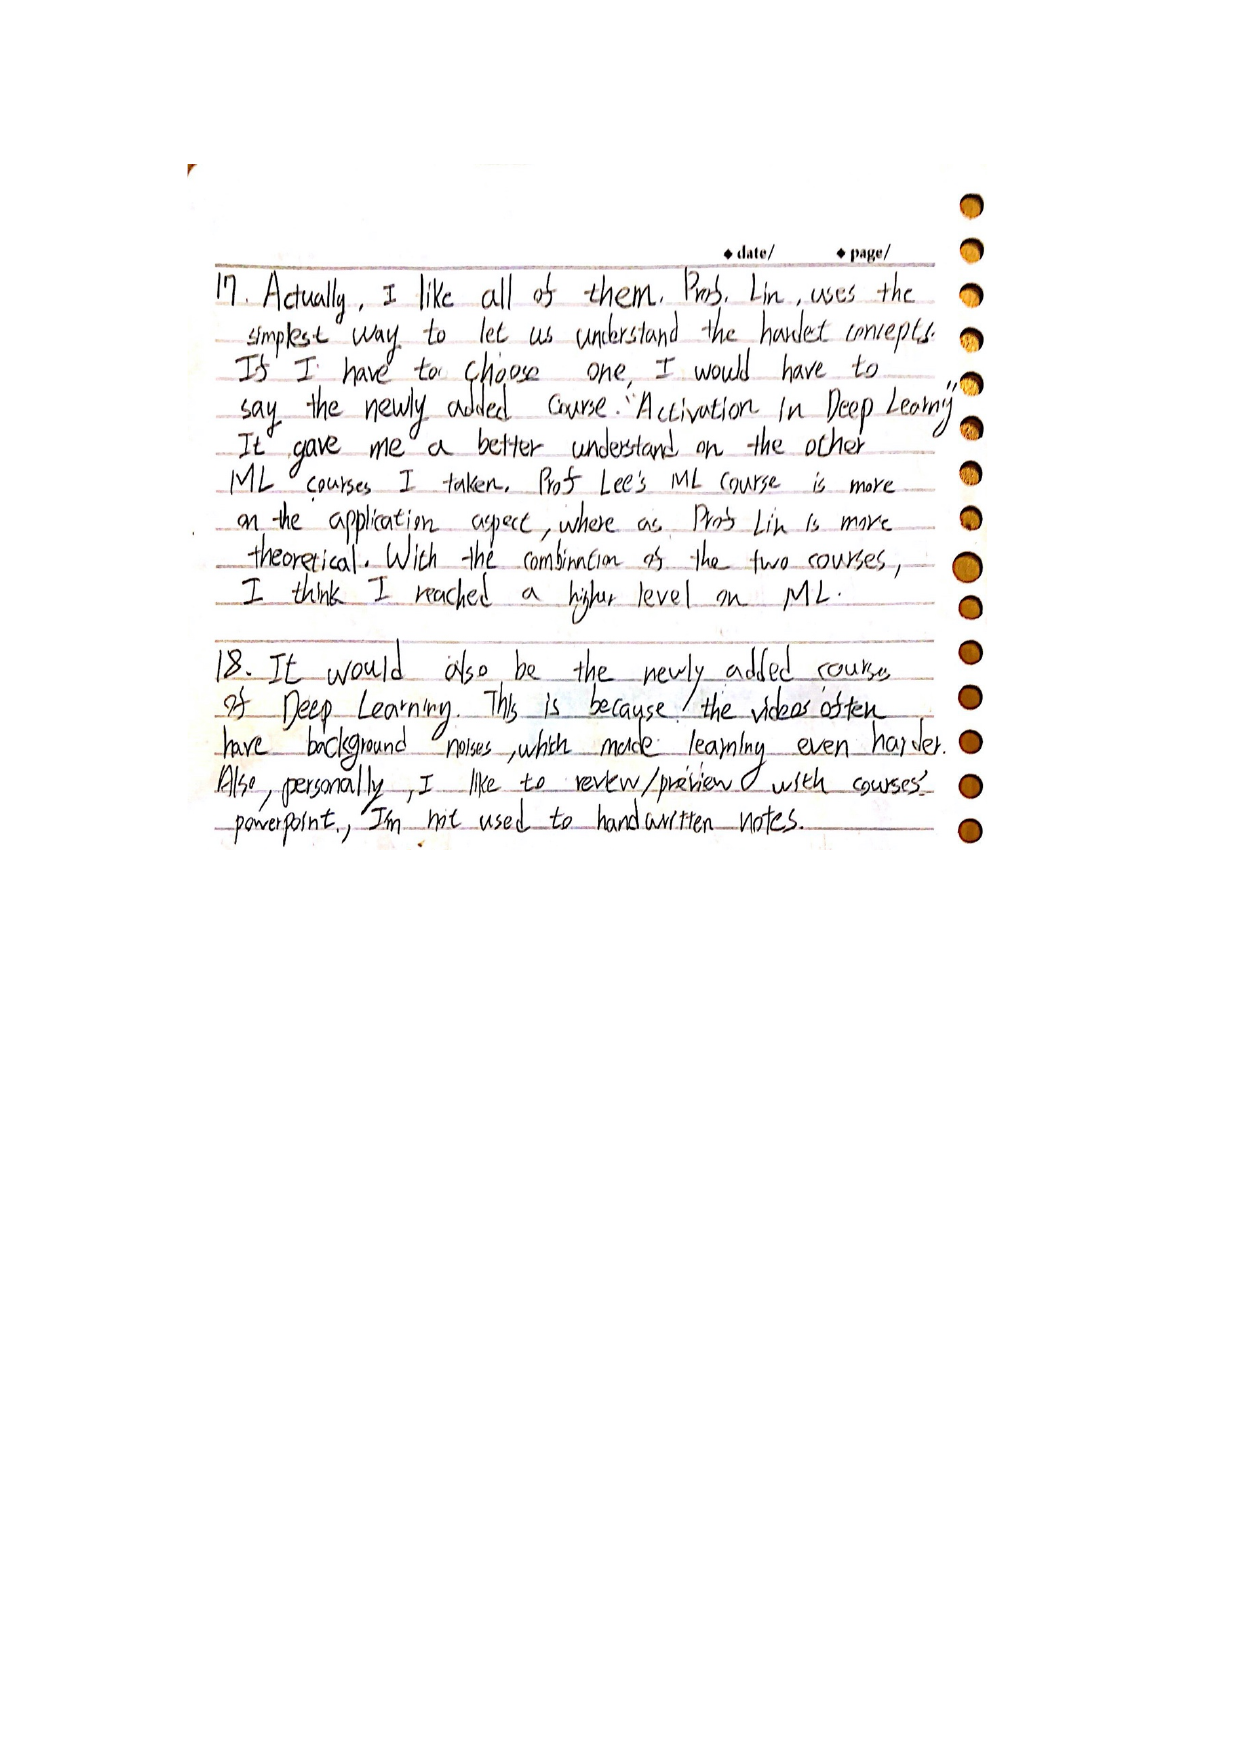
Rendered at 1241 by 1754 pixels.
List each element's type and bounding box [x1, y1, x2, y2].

picture [187, 164, 988, 850]
